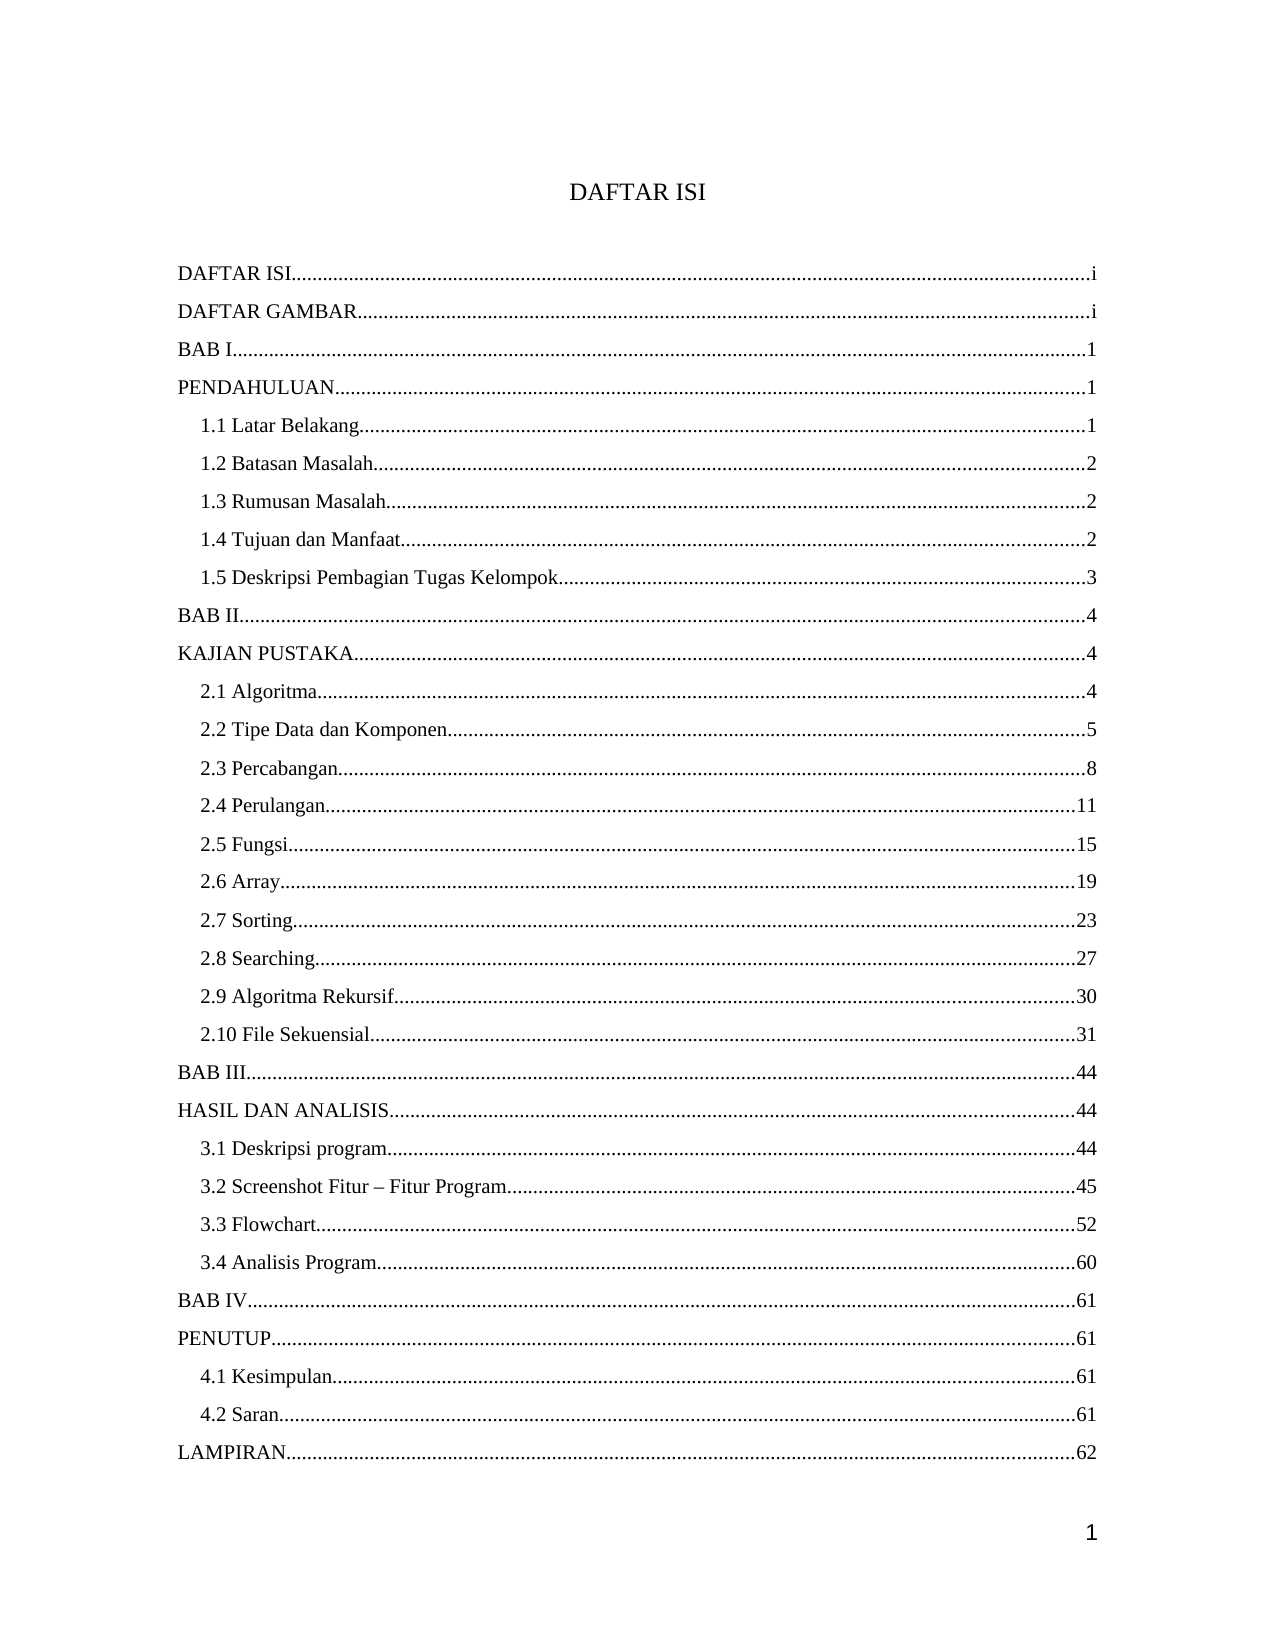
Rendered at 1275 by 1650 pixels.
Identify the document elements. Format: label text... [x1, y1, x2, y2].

subtitle DAFTAR ISI [177, 177, 1098, 206]
